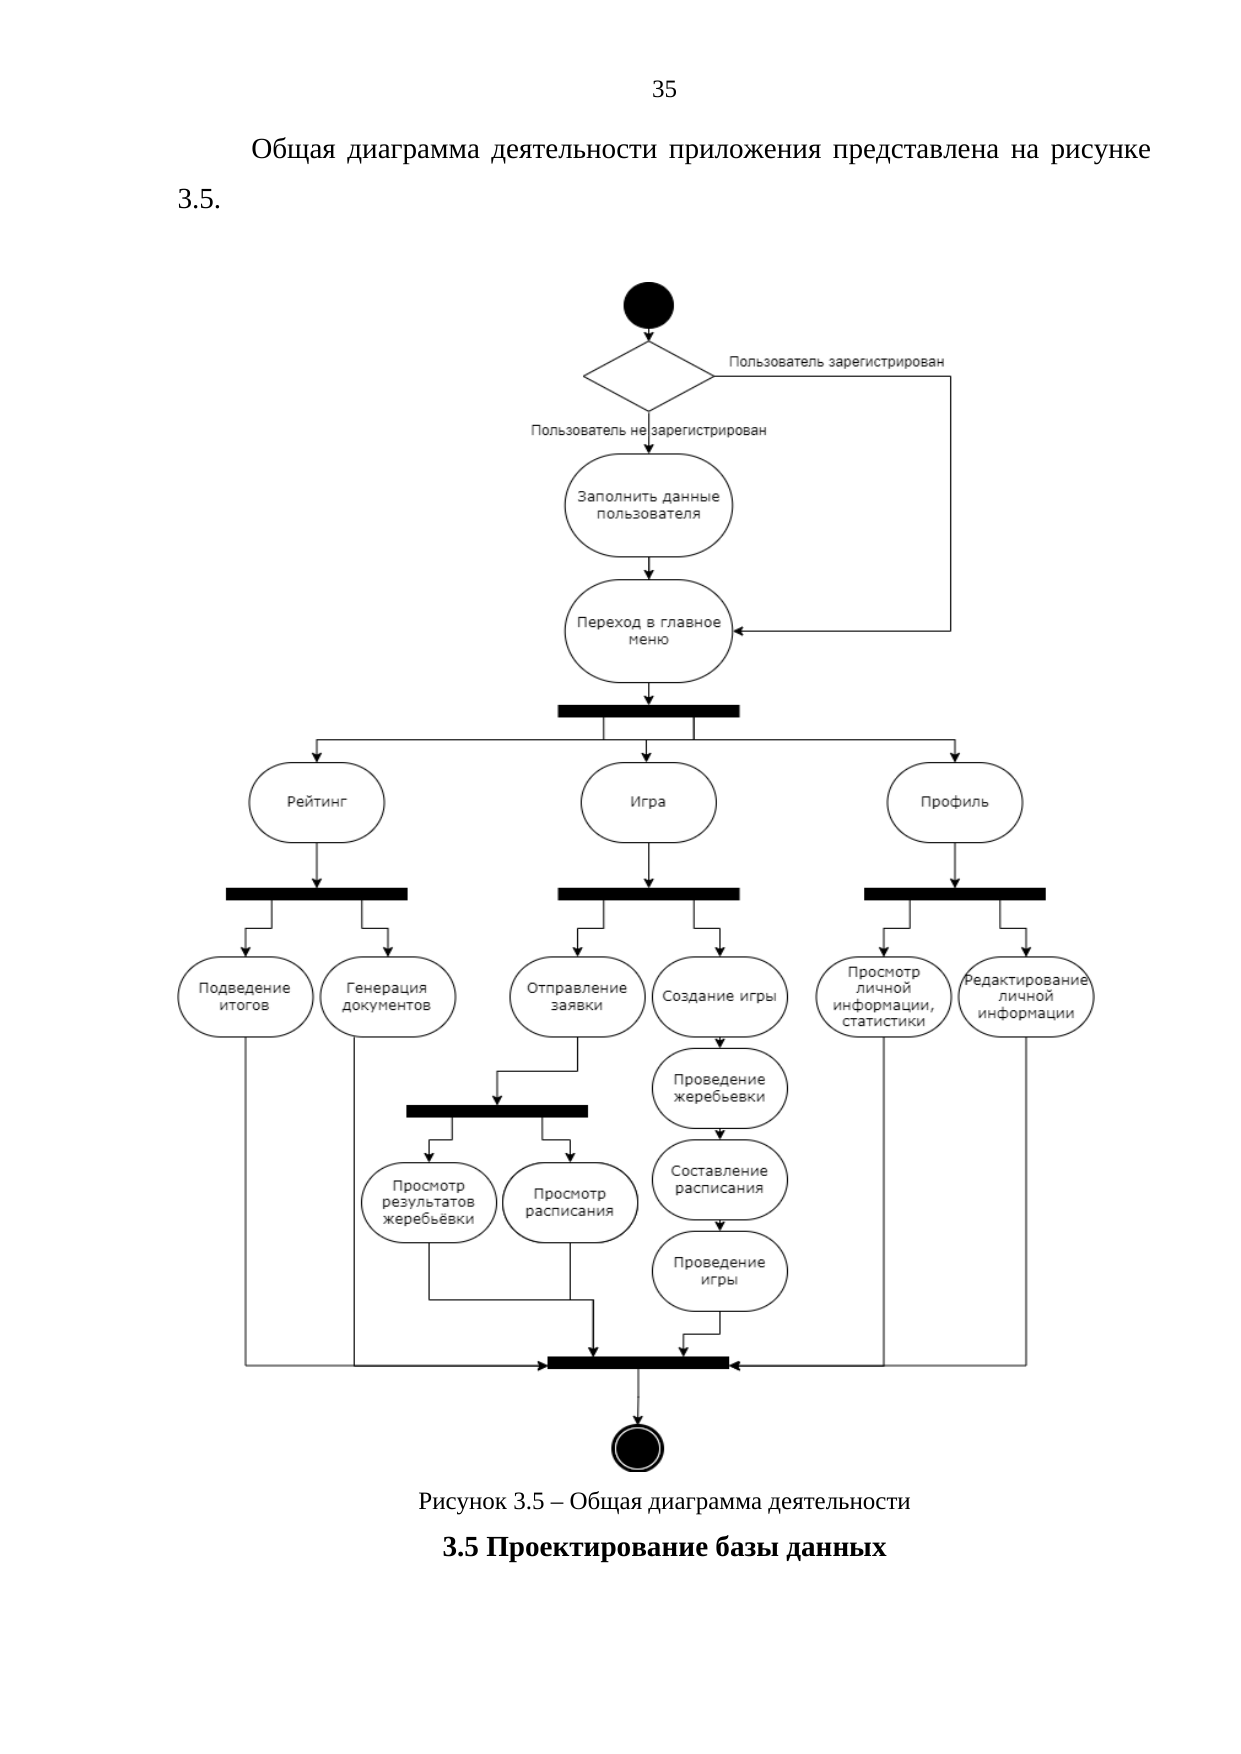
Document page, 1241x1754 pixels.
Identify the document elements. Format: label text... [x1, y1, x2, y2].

picture [177, 282, 1095, 1472]
text Общая диаграмма деятельности приложения представлена на рисунке 3.5. [177, 131, 1152, 215]
subtitle 3.5 Проектирование базы данных [177, 1529, 1152, 1563]
text Рисунок 3.5 – Общая диаграмма деятельности [177, 1486, 1152, 1515]
